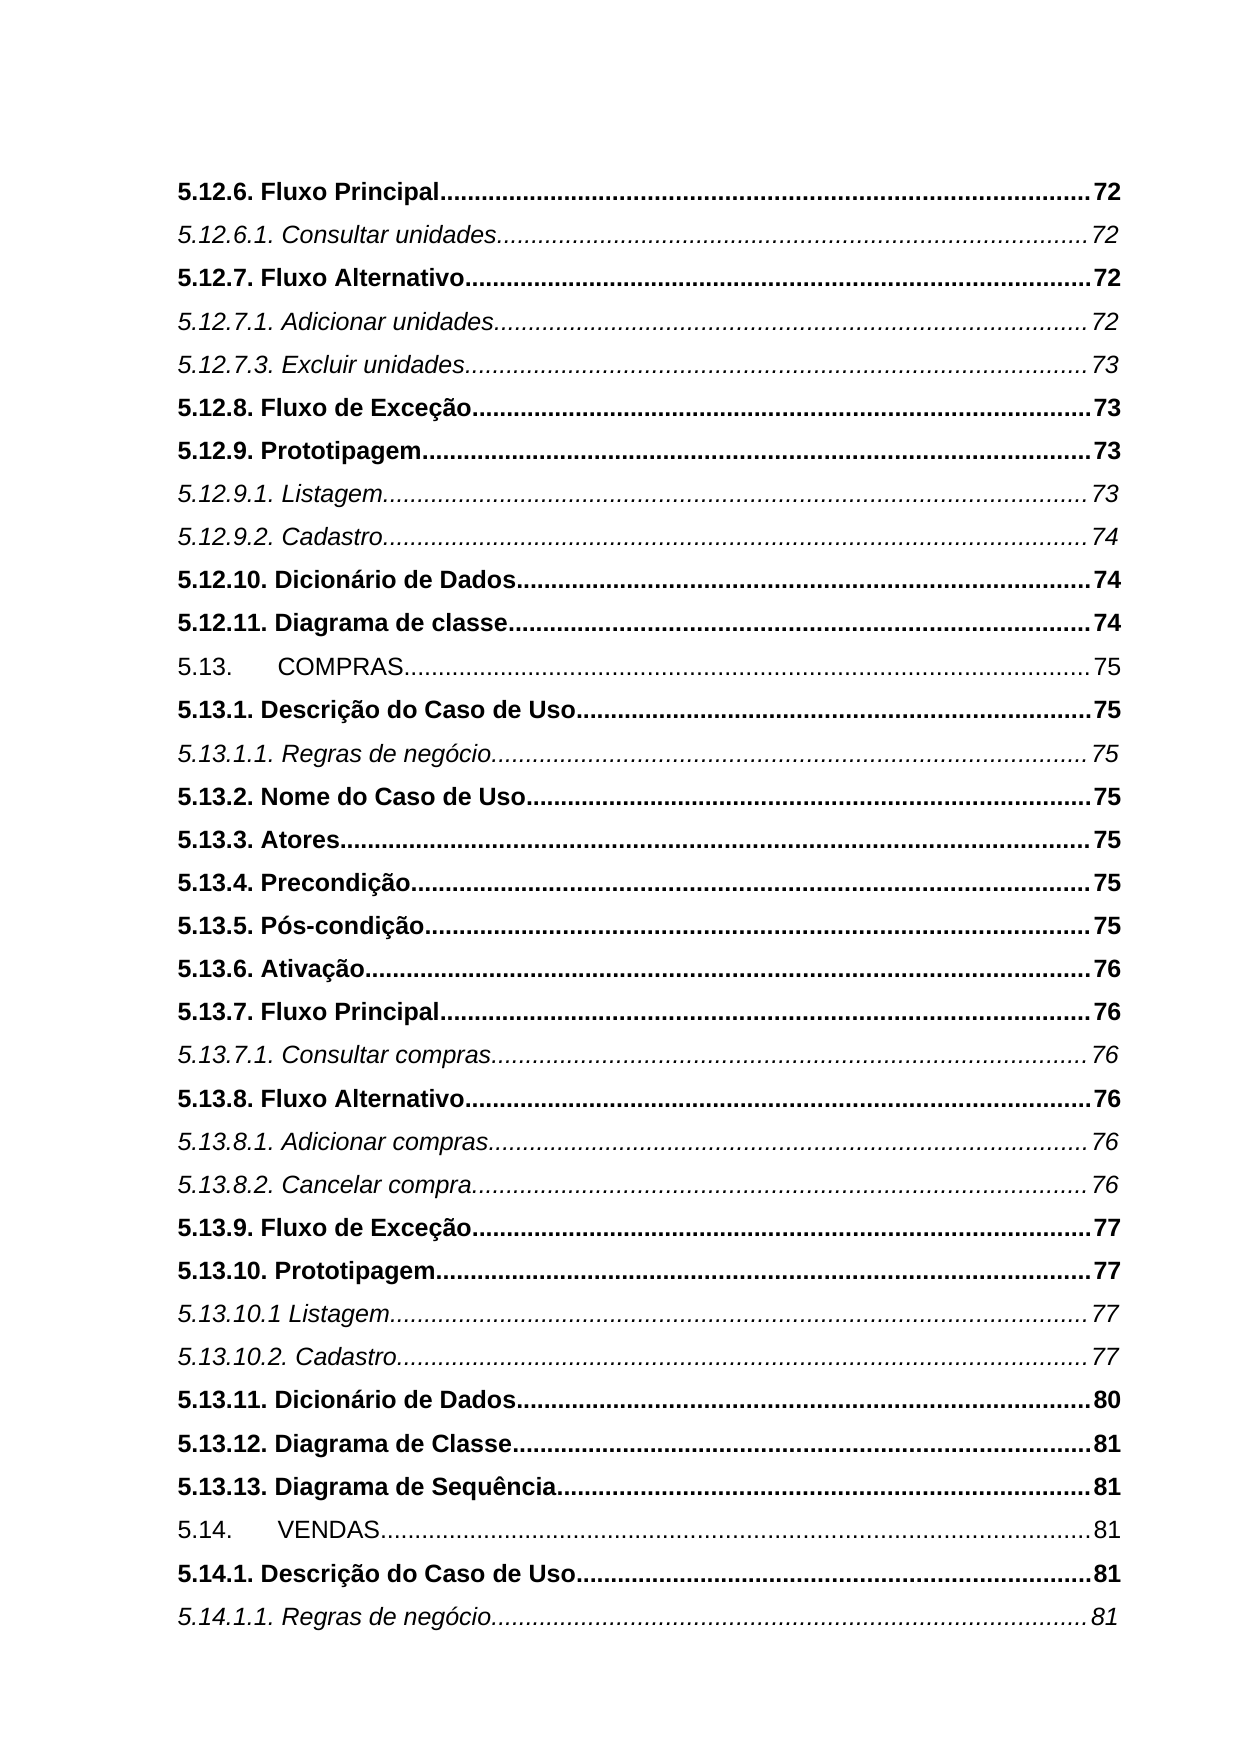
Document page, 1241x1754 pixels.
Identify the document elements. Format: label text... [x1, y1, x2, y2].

text 5.13.7.1. Consultar compras 76 [177, 1041, 1122, 1069]
text 5.13.6. Ativação 76 [177, 954, 1122, 983]
text 5.12.10. Dicionário de Dados 74 [177, 565, 1122, 594]
text 5.13. COMPRAS 75 [177, 652, 1122, 680]
text 5.12.8. Fluxo de Exceção 73 [177, 393, 1122, 422]
text 5.12.6. Fluxo Principal 72 [177, 177, 1122, 206]
text 5.13.1.1. Regras de negócio 75 [177, 739, 1122, 767]
text 5.13.10.2. Cadastro 77 [177, 1342, 1122, 1371]
text 5.14. VENDAS 81 [177, 1515, 1122, 1544]
text 5.13.1. Descrição do Caso de Uso 75 [177, 696, 1122, 724]
text 5.12.9. Prototipagem 73 [177, 436, 1122, 465]
text 5.12.7.3. Excluir unidades 73 [177, 350, 1122, 378]
text 5.13.8.1. Adicionar compras 76 [177, 1127, 1122, 1156]
text 5.13.11. Dicionário de Dados 80 [177, 1386, 1122, 1414]
text 5.13.13. Diagrama de Sequência 81 [177, 1472, 1122, 1501]
text 5.13.3. Atores 75 [177, 825, 1122, 854]
text 5.13.10.1 Listagem 77 [177, 1299, 1122, 1328]
text 5.13.8. Fluxo Alternativo 76 [177, 1084, 1122, 1112]
text 5.13.8.2. Cancelar compra 76 [177, 1170, 1122, 1199]
text 5.13.7. Fluxo Principal 76 [177, 997, 1122, 1026]
text 5.12.6.1. Consultar unidades 72 [177, 220, 1122, 249]
text 5.12.7.1. Adicionar unidades 72 [177, 307, 1122, 335]
text 5.12.7. Fluxo Alternativo 72 [177, 263, 1122, 292]
text 5.12.11. Diagrama de classe 74 [177, 608, 1122, 637]
text 5.13.5. Pós-condição 75 [177, 911, 1122, 940]
text 5.13.2. Nome do Caso de Uso 75 [177, 782, 1122, 811]
text 5.13.12. Diagrama de Classe 81 [177, 1429, 1122, 1457]
text 5.14.1. Descrição do Caso de Uso 81 [177, 1559, 1122, 1588]
text 5.13.9. Fluxo de Exceção 77 [177, 1213, 1122, 1242]
text 5.13.4. Precondição 75 [177, 868, 1122, 897]
text 5.12.9.1. Listagem 73 [177, 479, 1122, 508]
text 5.14.1.1. Regras de negócio 81 [177, 1602, 1122, 1631]
text 5.12.9.2. Cadastro 74 [177, 522, 1122, 551]
text 5.13.10. Prototipagem 77 [177, 1256, 1122, 1285]
